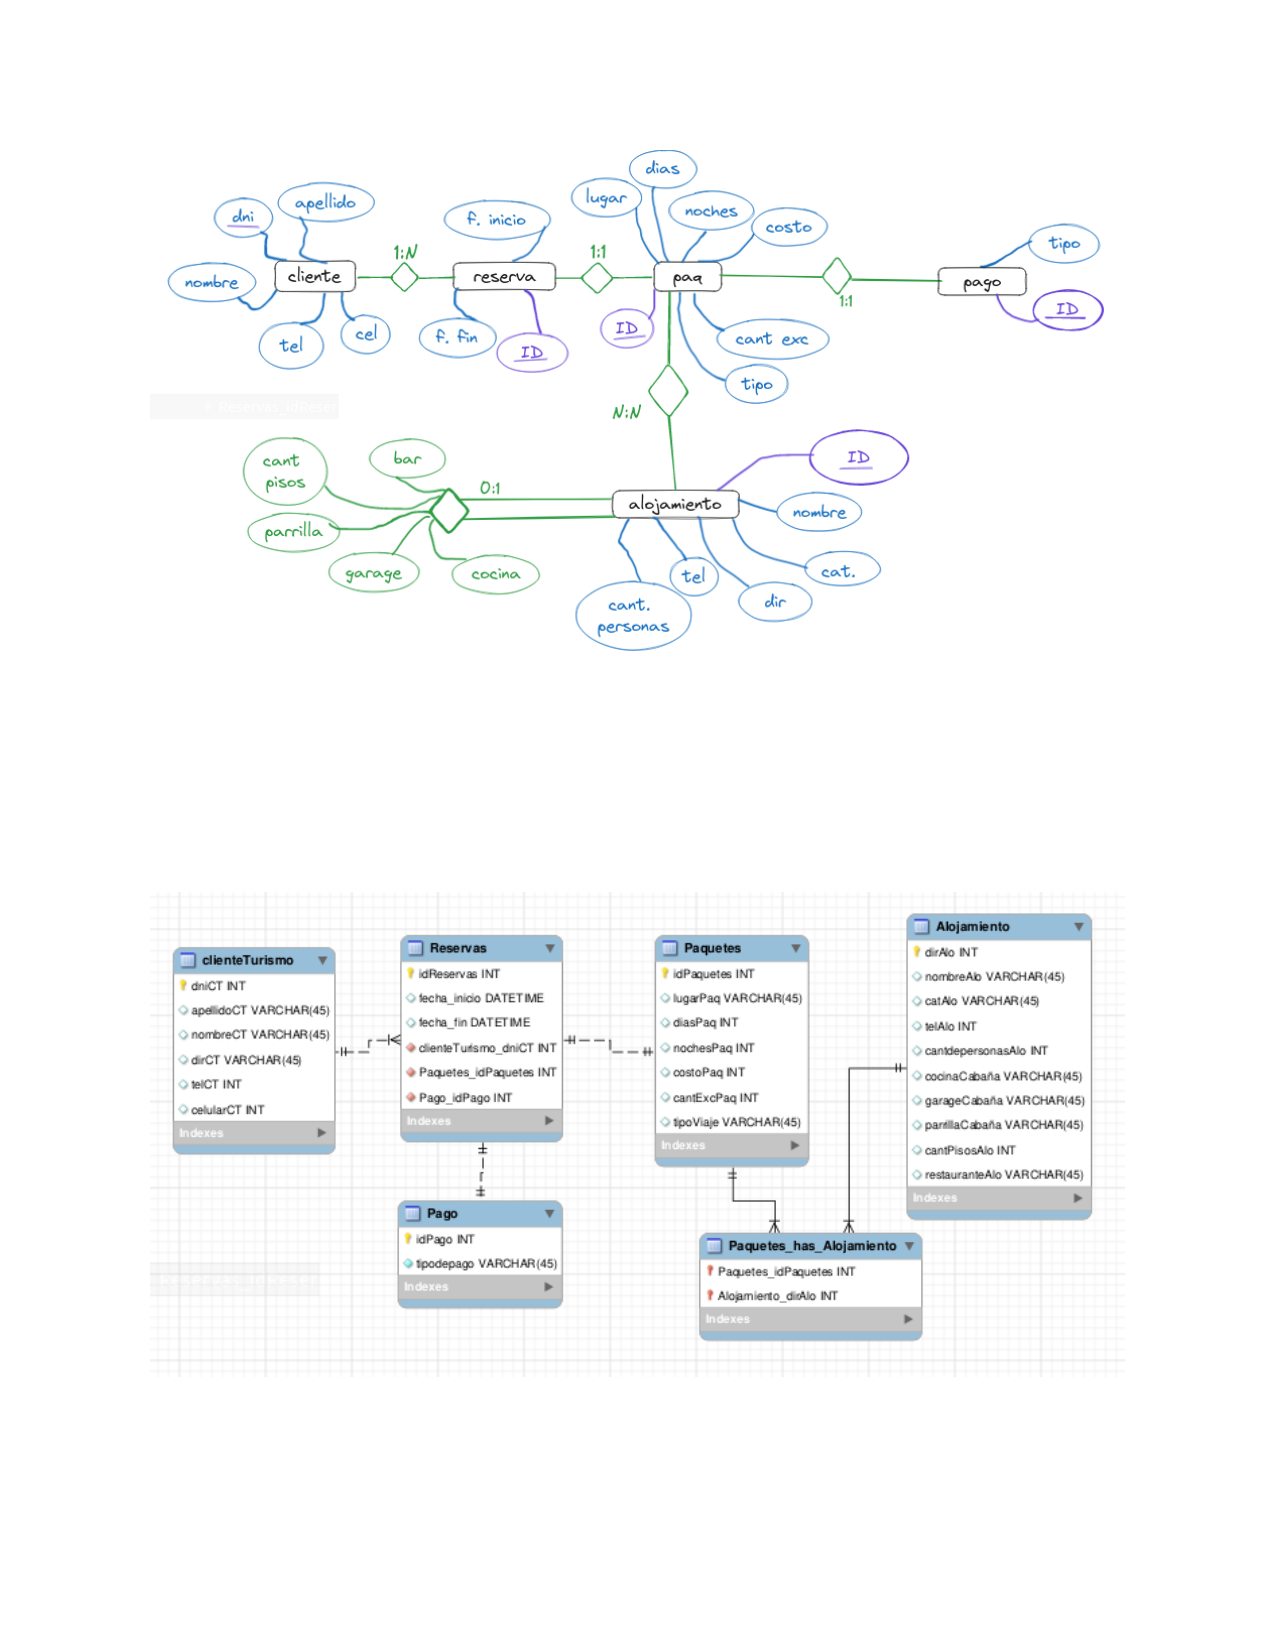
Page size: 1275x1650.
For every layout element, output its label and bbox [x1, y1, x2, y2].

picture [150, 892, 1125, 1377]
picture [150, 150, 1125, 659]
